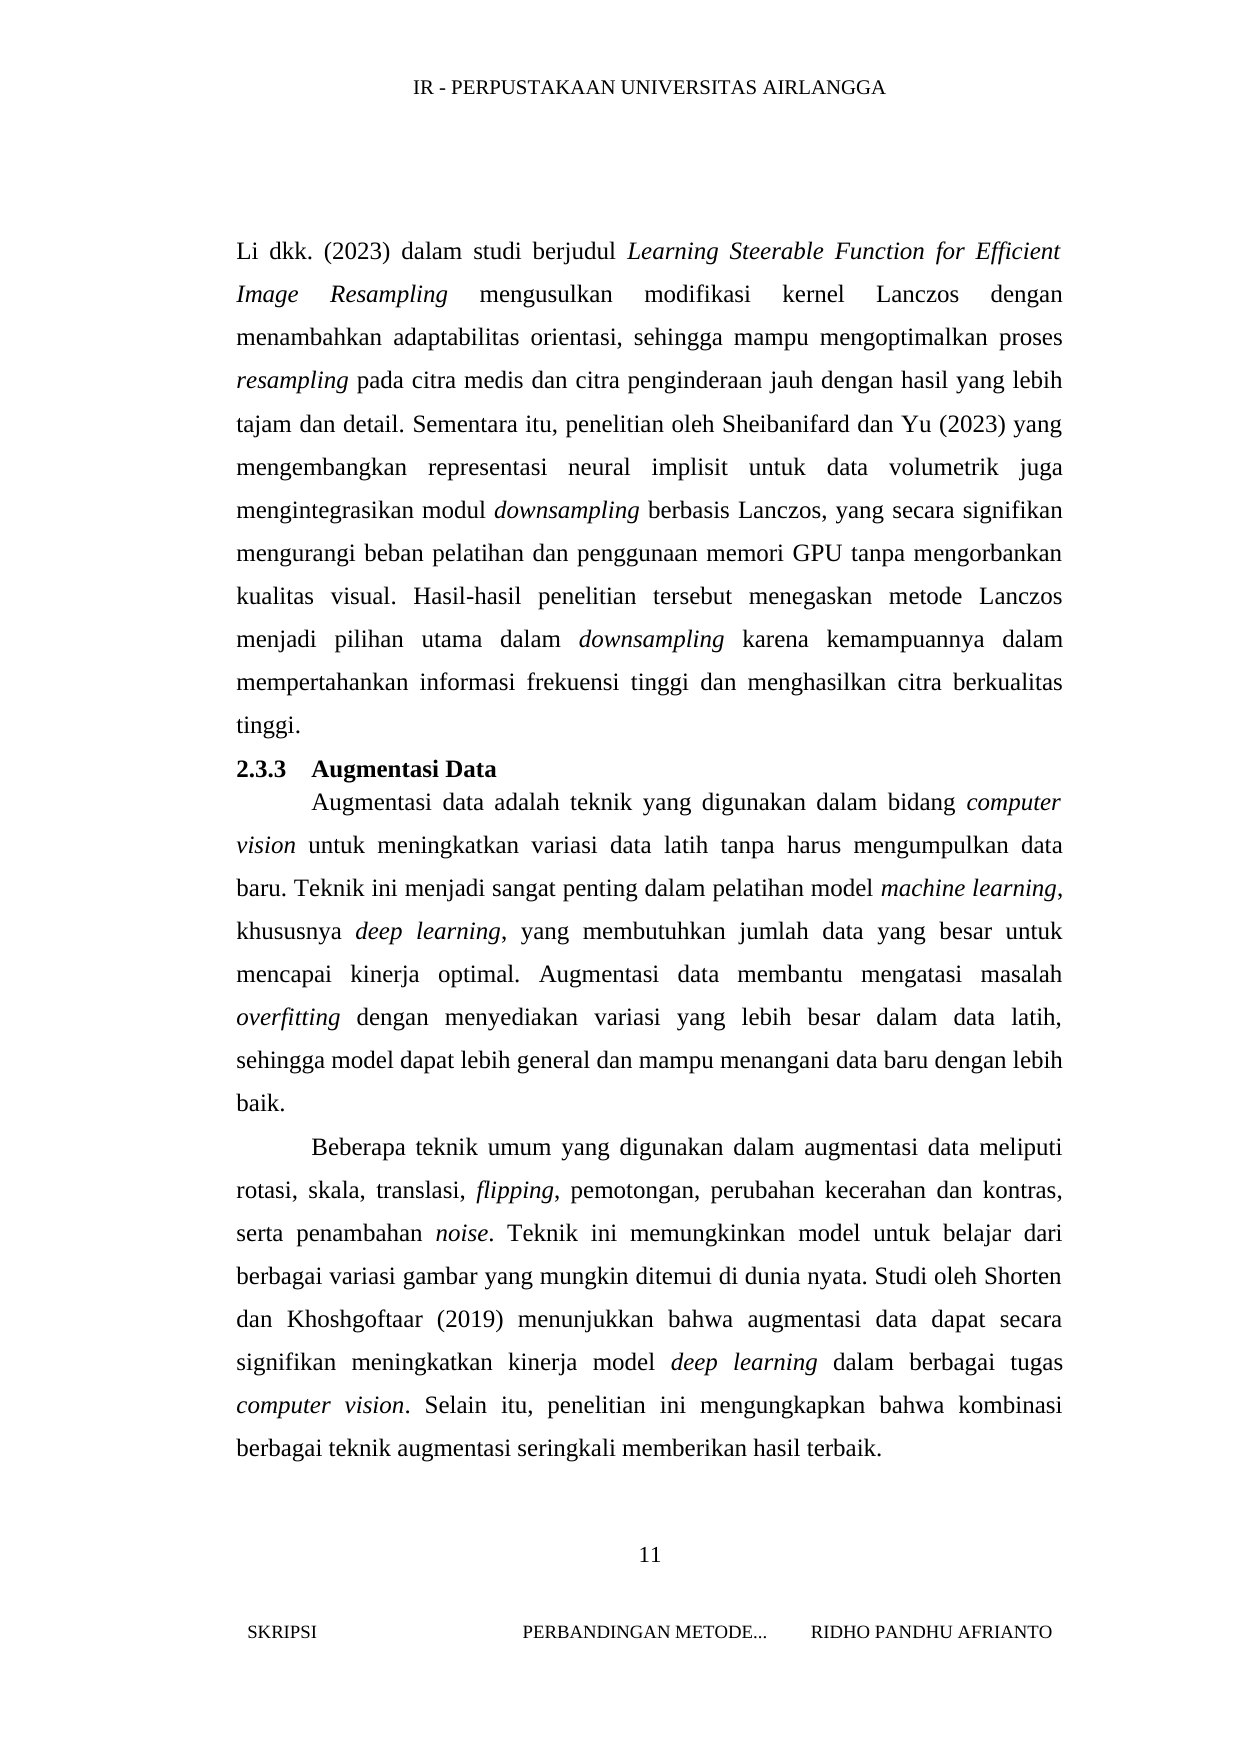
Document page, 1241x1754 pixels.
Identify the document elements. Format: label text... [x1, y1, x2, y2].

text Beberapa teknik umum yang digunakan dalam augmentasi data meliputi rotasi, skala, translasi, flipping, pemotongan, perubahan kecerahan dan kontras, serta penambahan noise. Teknik ini memungkinkan model untuk belajar dari berbagai variasi gambar yang mungkin ditemui di dunia nyata. Studi oleh Shorten dan Khoshgoftaar (2019) menunjukkan bahwa augmentasi data dapat secara signifikan meningkatkan kinerja model deep learning dalam berbagai tugas computer vision. Selain itu, penelitian ini mengungkapkan bahwa kombinasi berbagai teknik augmentasi seringkali memberikan hasil terbaik. [236, 1132, 1063, 1462]
text Augmentasi data adalah teknik yang digunakan dalam bidang computer vision untuk meningkatkan variasi data latih tanpa harus mengumpulkan data baru. Teknik ini menjadi sangat penting dalam pelatihan model machine learning, khususnya deep learning, yang membutuhkan jumlah data yang besar untuk mencapai kinerja optimal. Augmentasi data membantu mengatasi masalah overfitting dengan menyediakan variasi yang lebih besar dalam data latih, sehingga model dapat lebih general dan mampu menangani data baru dengan lebih baik. [236, 787, 1063, 1117]
subtitle 2.3.3 Augmentasi Data [236, 754, 1063, 782]
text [236, 236, 1063, 739]
